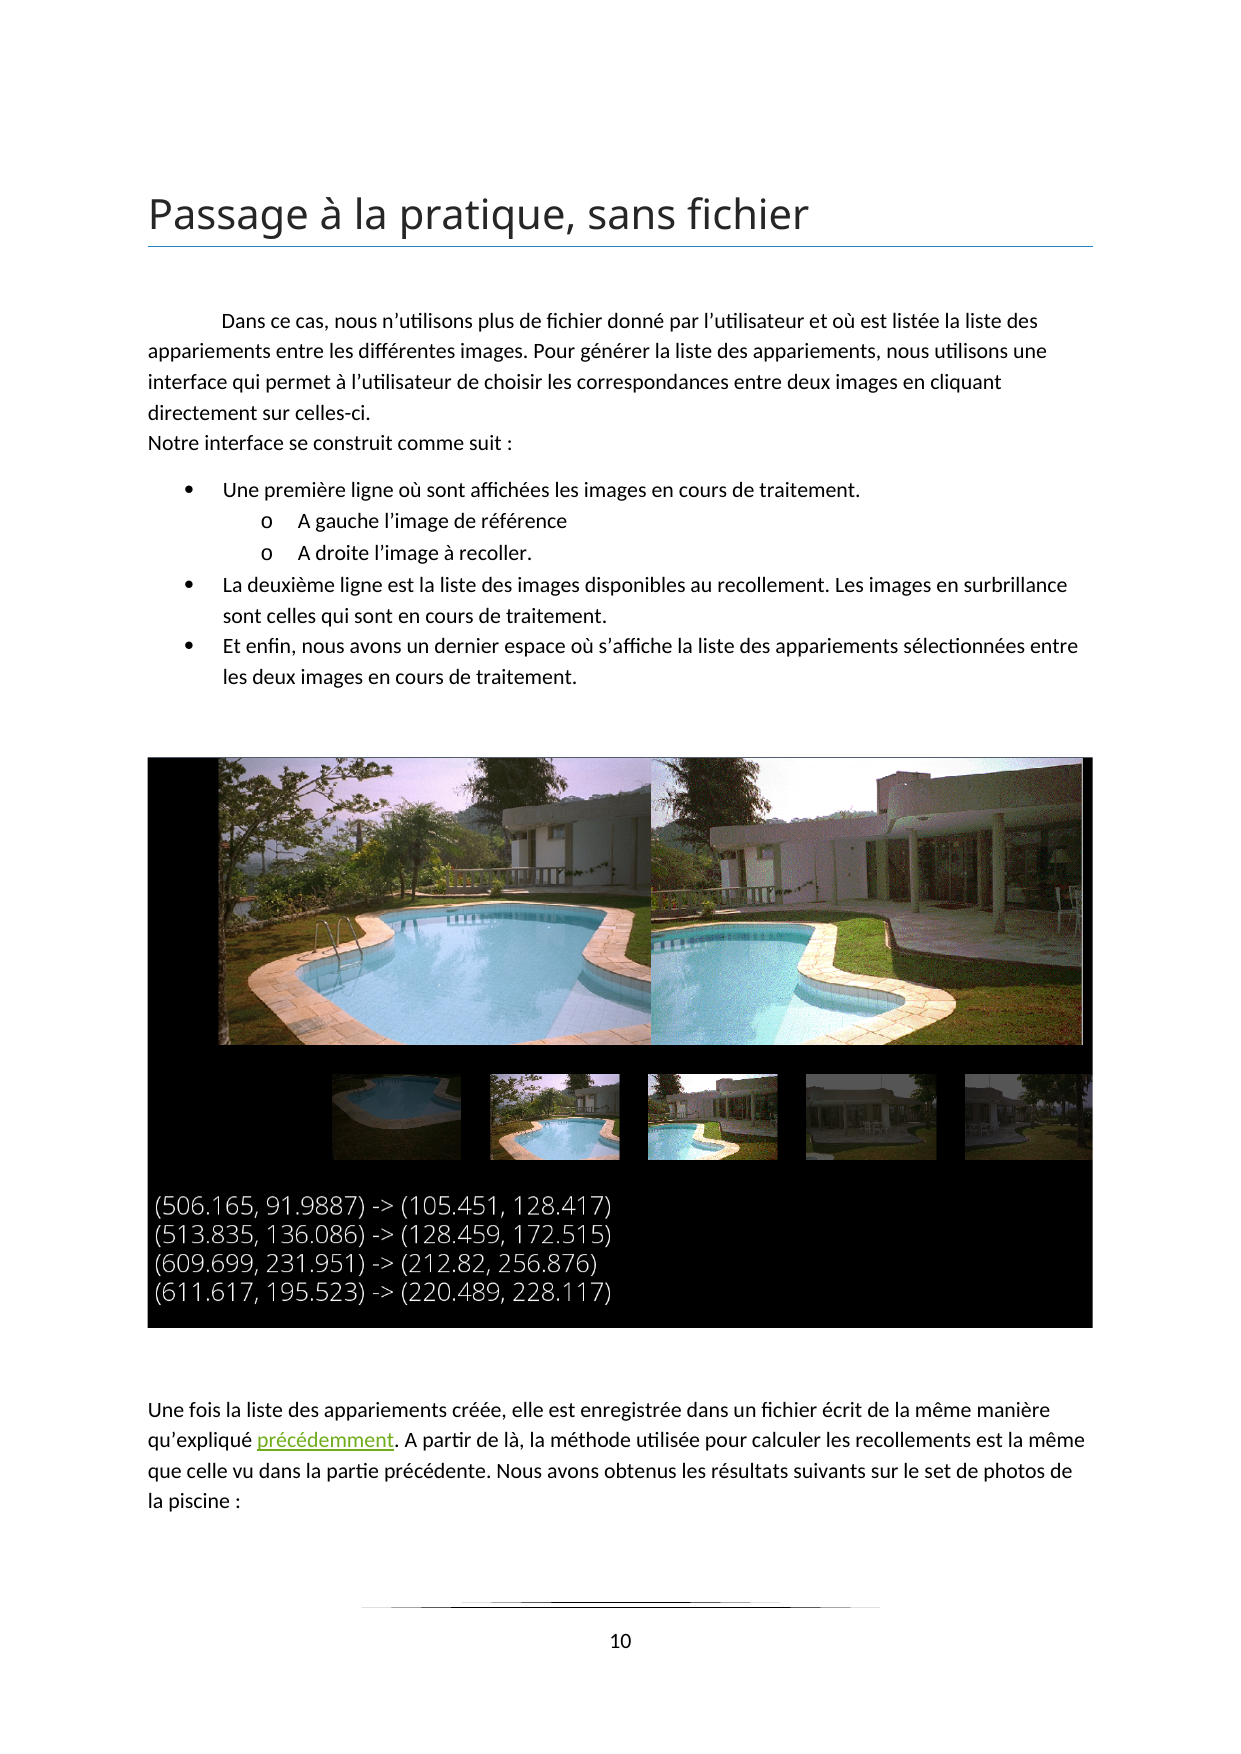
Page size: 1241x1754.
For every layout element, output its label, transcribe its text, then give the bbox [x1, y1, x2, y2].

list A droite l’image à recoller. [260, 539, 1093, 567]
list A gauche l’image de référence [260, 507, 1093, 535]
picture [147, 757, 1093, 1328]
text Une fois la liste des appariements créée, elle est enregistrée dans un fichier écrit de la même manière qu’expliqué précédemment. A partir de là, la méthode utilisée pour calculer les recollements est la même que celle vu dans la partie précédente. Nous avons obtenus les résultats suivants sur le set de photos de la piscine : [148, 1396, 1093, 1514]
subtitle Passage à la pratique, sans fichier [148, 185, 1093, 246]
list Et enfin, nous avons un dernier espace où s’affiche la liste des appariements sélectionnées entre les deux images en cours de traitement. [185, 632, 1093, 690]
list La deuxième ligne est la liste des images disponibles au recollement. Les images en surbrillance sont celles qui sont en cours de traitement. [185, 571, 1093, 628]
text Dans ce cas, nous n’utilisons plus de fichier donné par l’utilisateur et où est listée la liste des appariements entre les différentes images. Pour générer la liste des appariements, nous utilisons une interface qui permet à l’utilisateur de choisir les correspondances entre deux images en cliquant directement sur celles-ci. Notre interface se construit comme suit : [148, 307, 1093, 456]
list Une première ligne où sont affichées les images en cours de traitement. [185, 477, 1093, 503]
